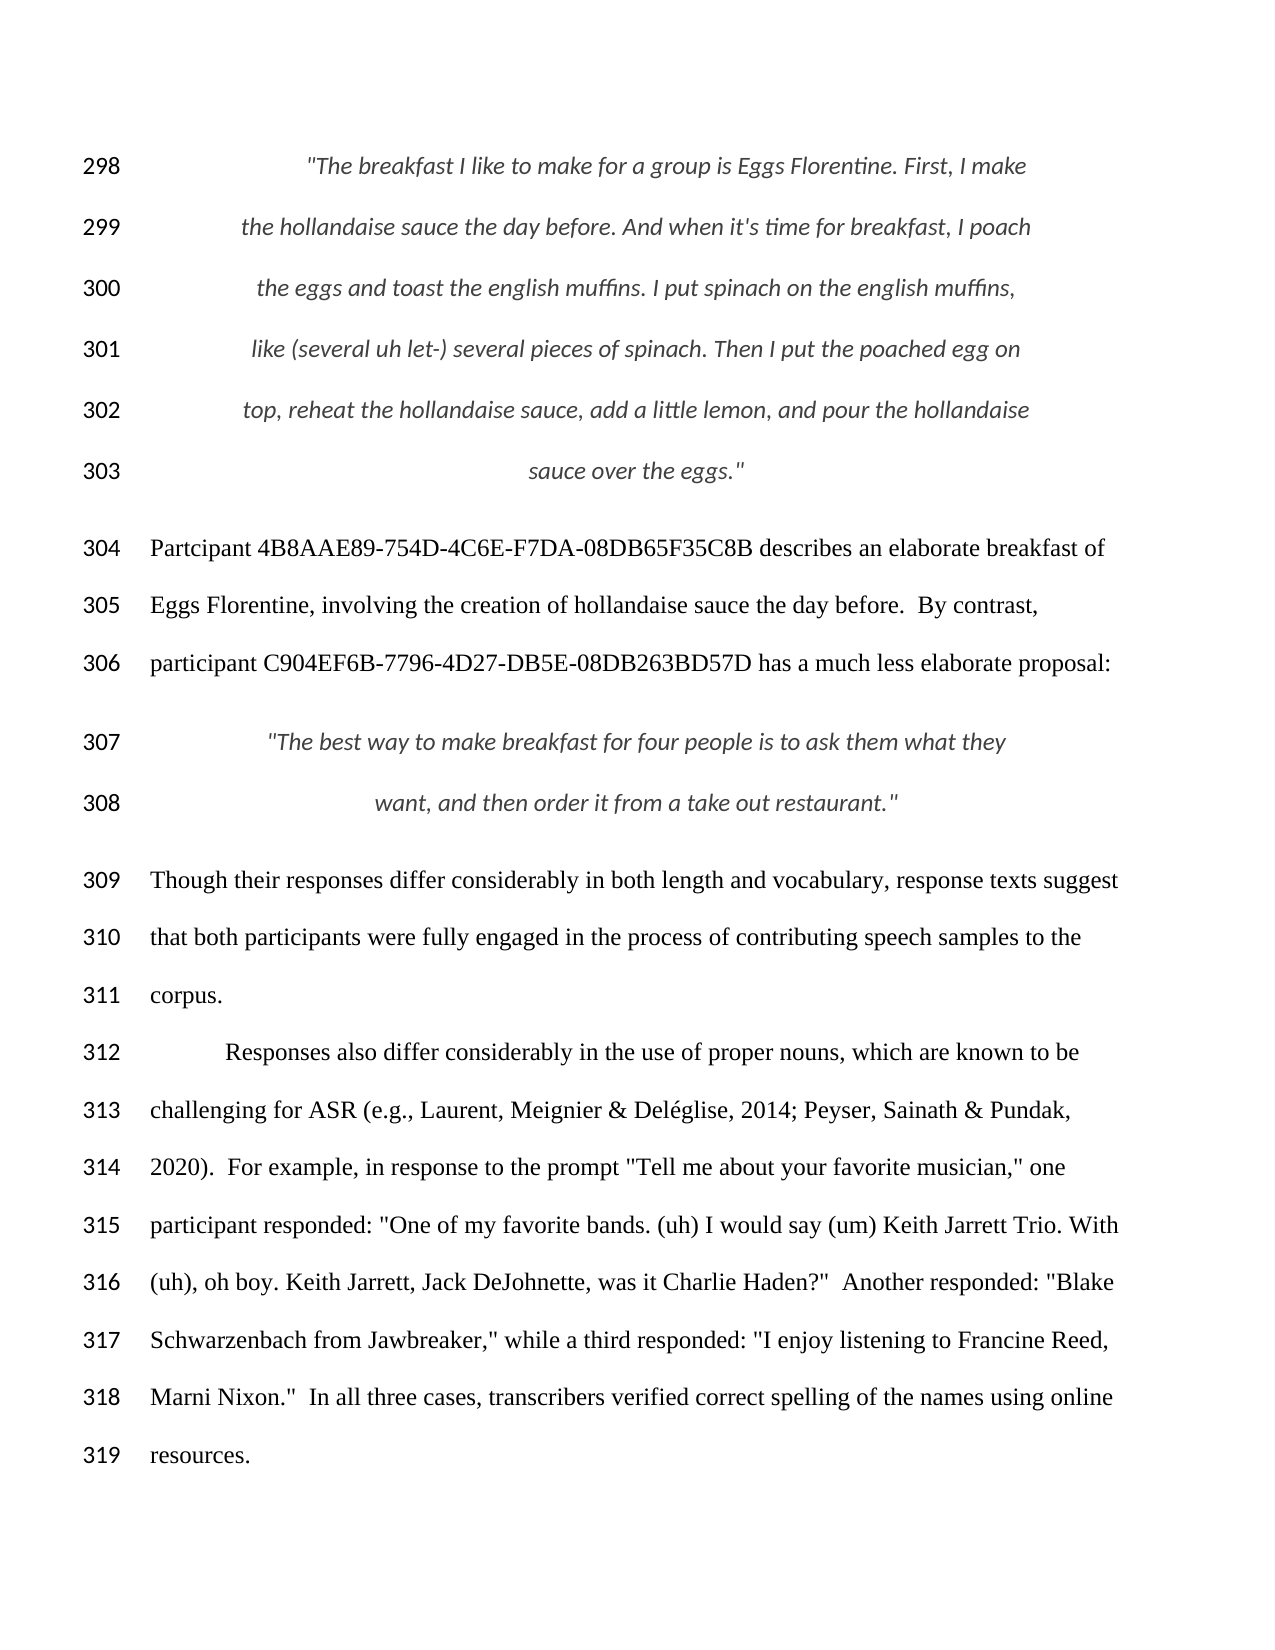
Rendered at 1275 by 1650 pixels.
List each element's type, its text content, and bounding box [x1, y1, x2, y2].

text Responses also differ considerably in the use of proper nouns, which are known to be challenging for ASR (e.g., Laurent, Meignier & Deléglise, 2014; Peyser, Sainath & Pundak, 2020). For example, in response to the prompt "Tell me about your favorite musician," one participant responded: "One of my favorite bands. (uh) I would say (um) Keith Jarrett Trio. With (uh), oh boy. Keith Jarrett, Jack DeJohnette, was it Charlie Haden?" Another responded: "Blake Schwarzenbach from Jawbreaker," while a third responded: "I enjoy listening to Francine Reed, Marni Nixon." In all three cases, transcribers verified correct spelling of the names using online resources. [150, 1037, 1125, 1469]
text "The best way to make breakfast for four people is to ask them what they want, and then order it from a take out restaurant." [240, 726, 1035, 818]
text Partcipant 4B8AAE89-754D-4C6E-F7DA-08DB65F35C8B describes an elaborate breakfast of Eggs Florentine, involving the creation of hollandaise sauce the day before. By contrast, participant C904EF6B-7796-4D27-DB5E-08DB263BD57D has a much less elaborate proposal: [150, 533, 1125, 677]
text "The breakfast I like to make for a group is Eggs Florentine. First, I make the hollandaise sauce the day before. And when it's time for breakfast, I poach the eggs and toast the english muffins. I put spinach on the english muffins, like (several uh let-) several pieces of spinach. Then I put the poached egg on top, reheat the hollandaise sauce, add a little lemon, and pour the hollandaise sauce over the eggs." [240, 150, 1035, 486]
text Though their responses differ considerably in both length and vocabulary, response texts suggest that both participants were fully engaged in the process of contributing speech samples to the corpus. [150, 865, 1125, 1009]
